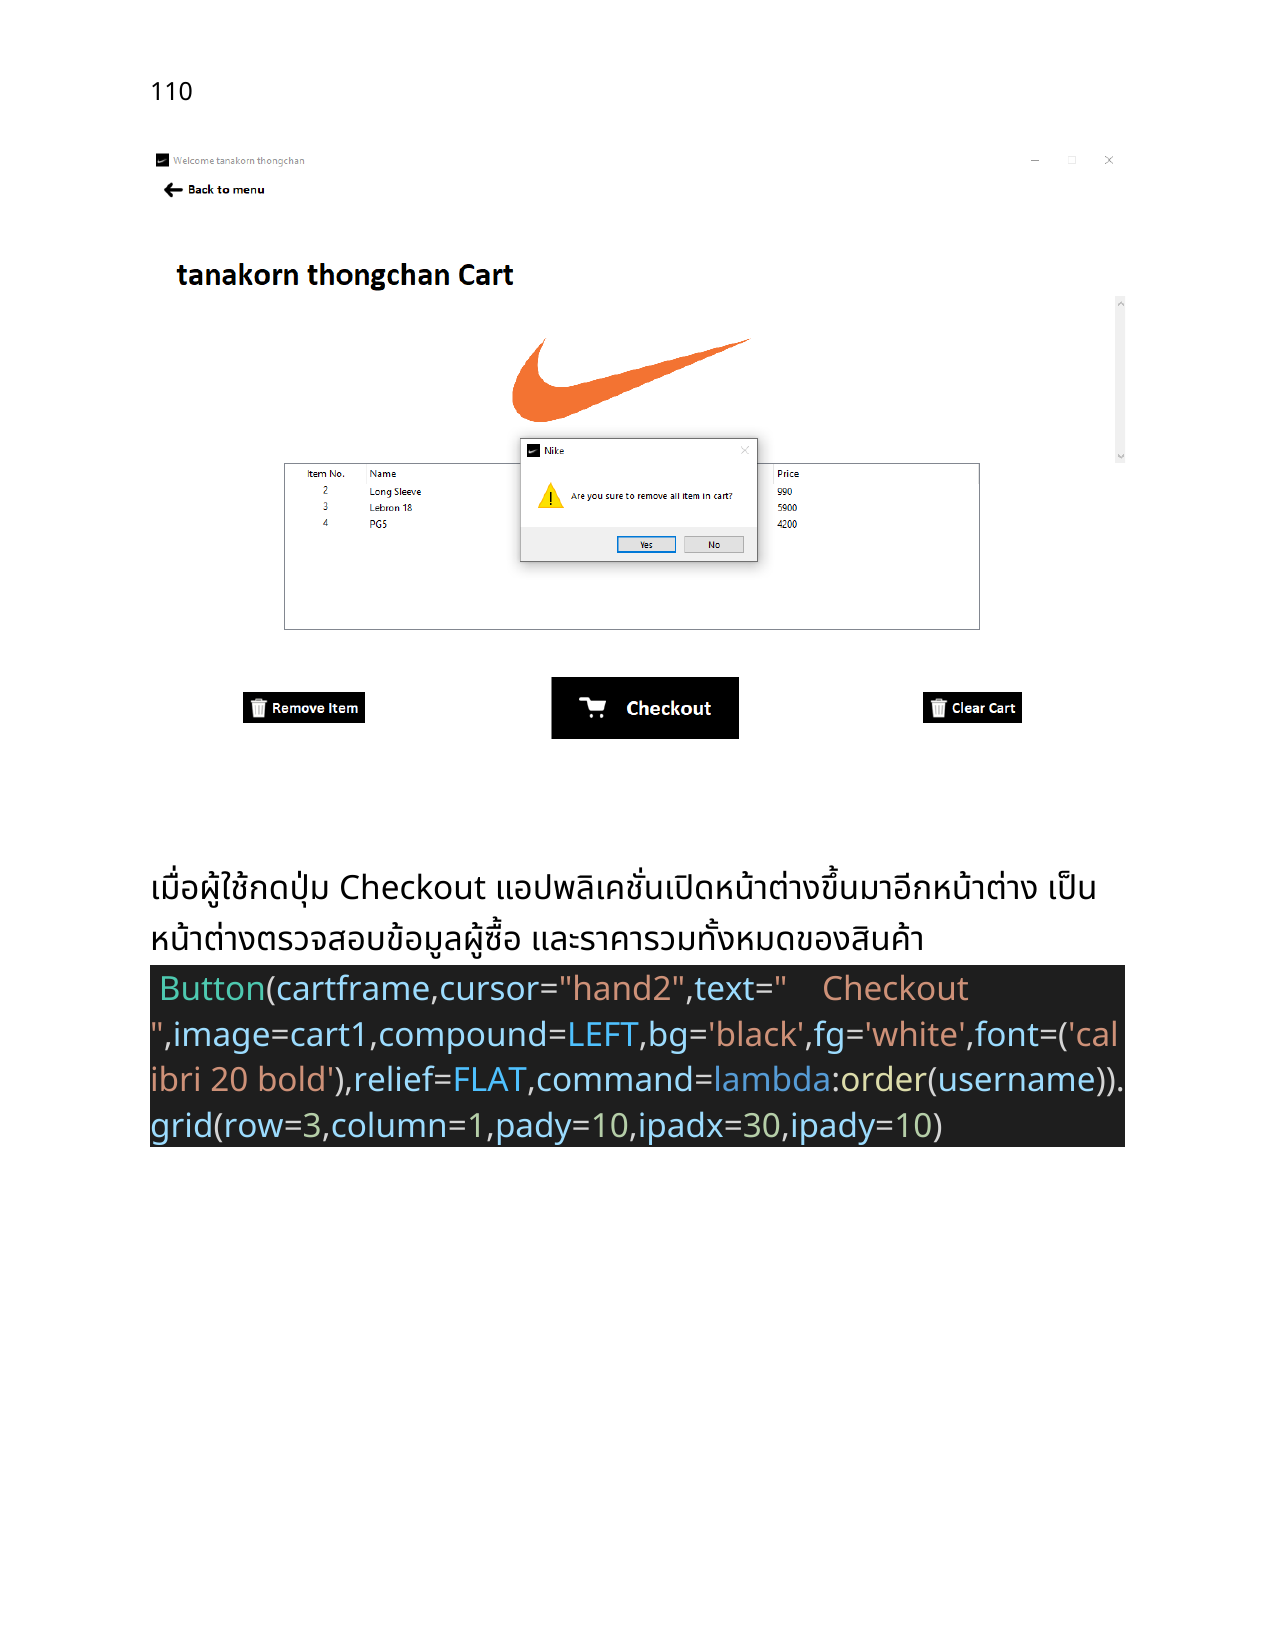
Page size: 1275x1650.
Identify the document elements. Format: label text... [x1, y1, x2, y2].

picture [150, 150, 1125, 864]
text เมื่อผู้ใช้กดปุ่ม Checkout แอปพลิเคชั่นเปิดหน้าต่างขึ้นมาอีกหน้าต่าง เป็นหน้าต่างตรวจสอบข้อมูลผู้ซื้อ และราคารวมทั้งหมดของสินค้า [150, 864, 1125, 965]
text Button(cartframe,cursor="hand2",text=" Checkout",image=cart1,compound=LEFT,bg='black',fg='white',font=('calibri 20 bold'),relief=FLAT,command=lambda:order(username)).grid(row=3,column=1,pady=10,ipadx=30,ipady=10) [150, 965, 1125, 1147]
